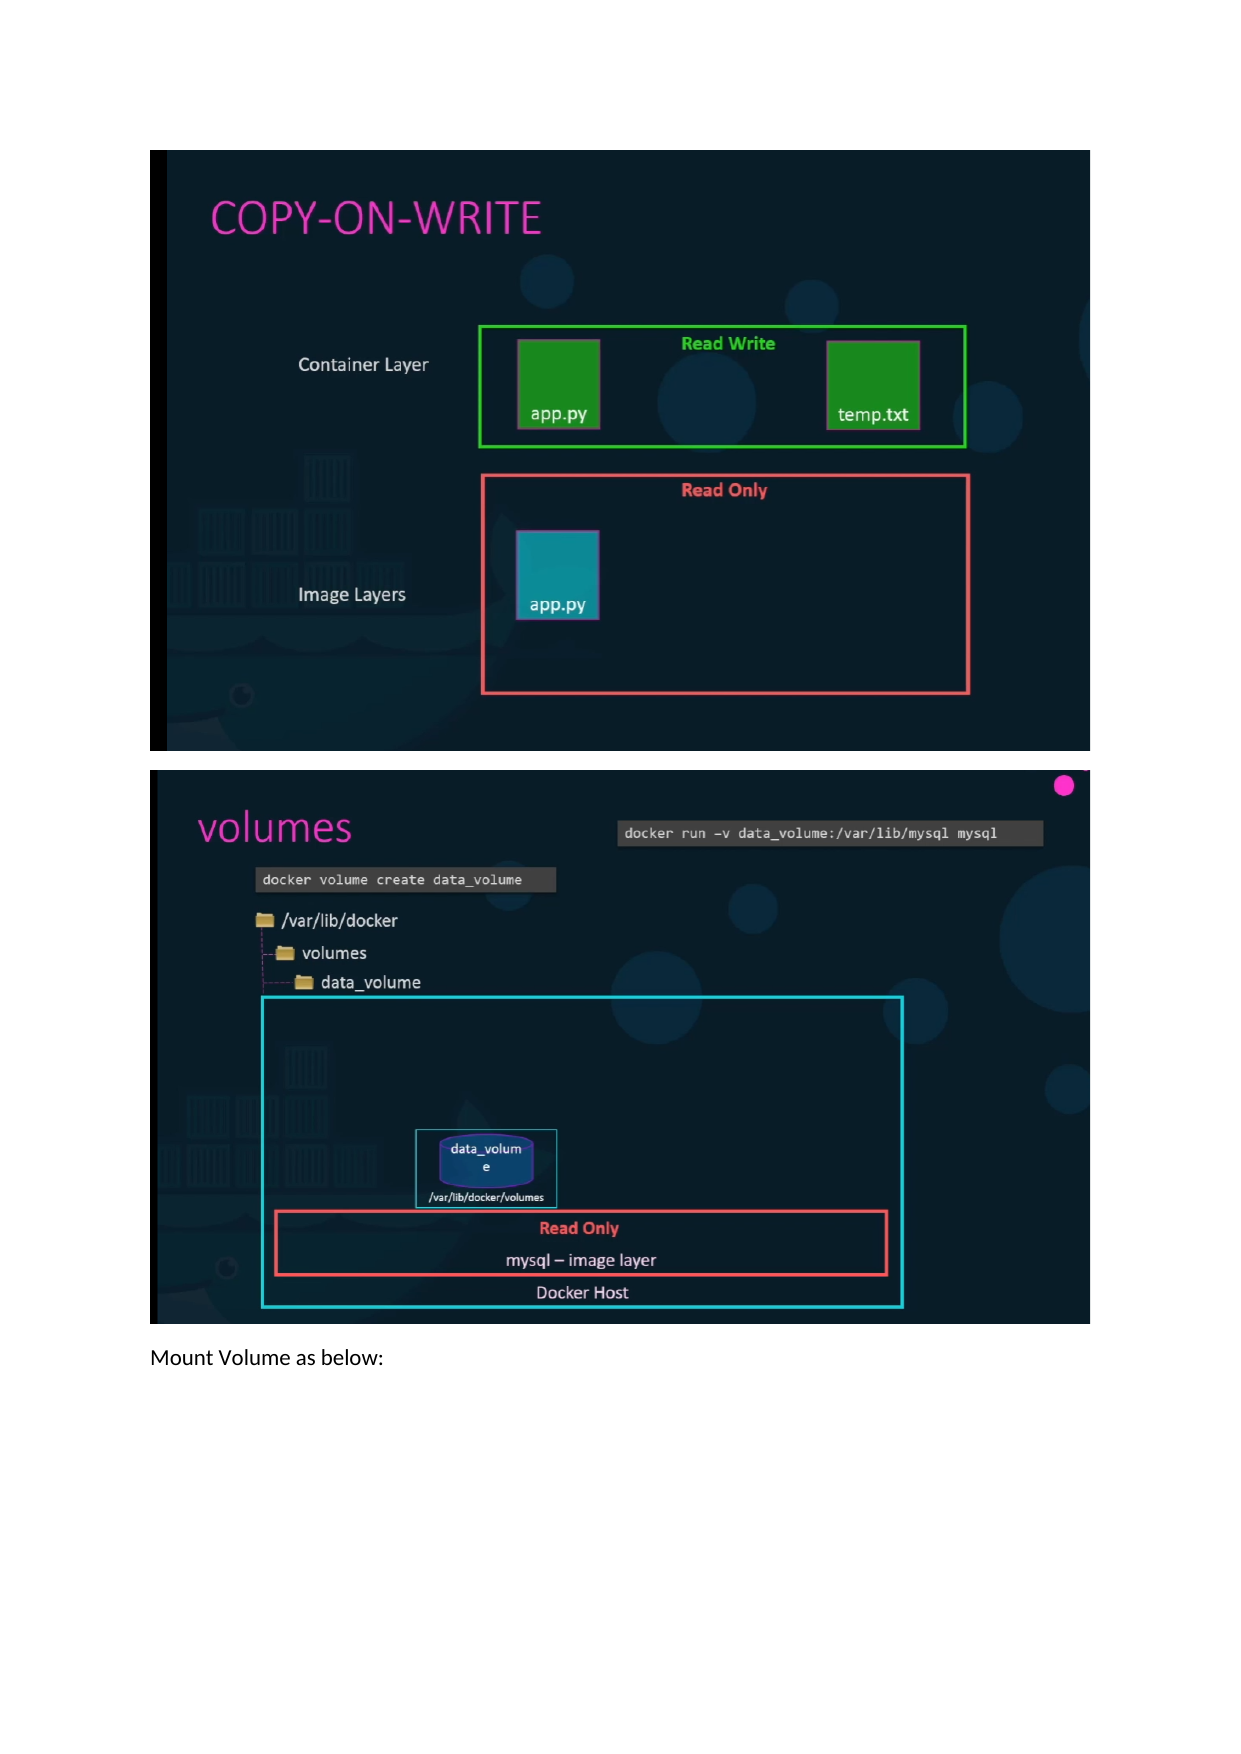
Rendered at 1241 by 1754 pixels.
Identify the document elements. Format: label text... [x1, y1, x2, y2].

text Mount Volume as below: [150, 1343, 1090, 1371]
picture [150, 150, 1091, 751]
picture [150, 770, 1091, 1324]
